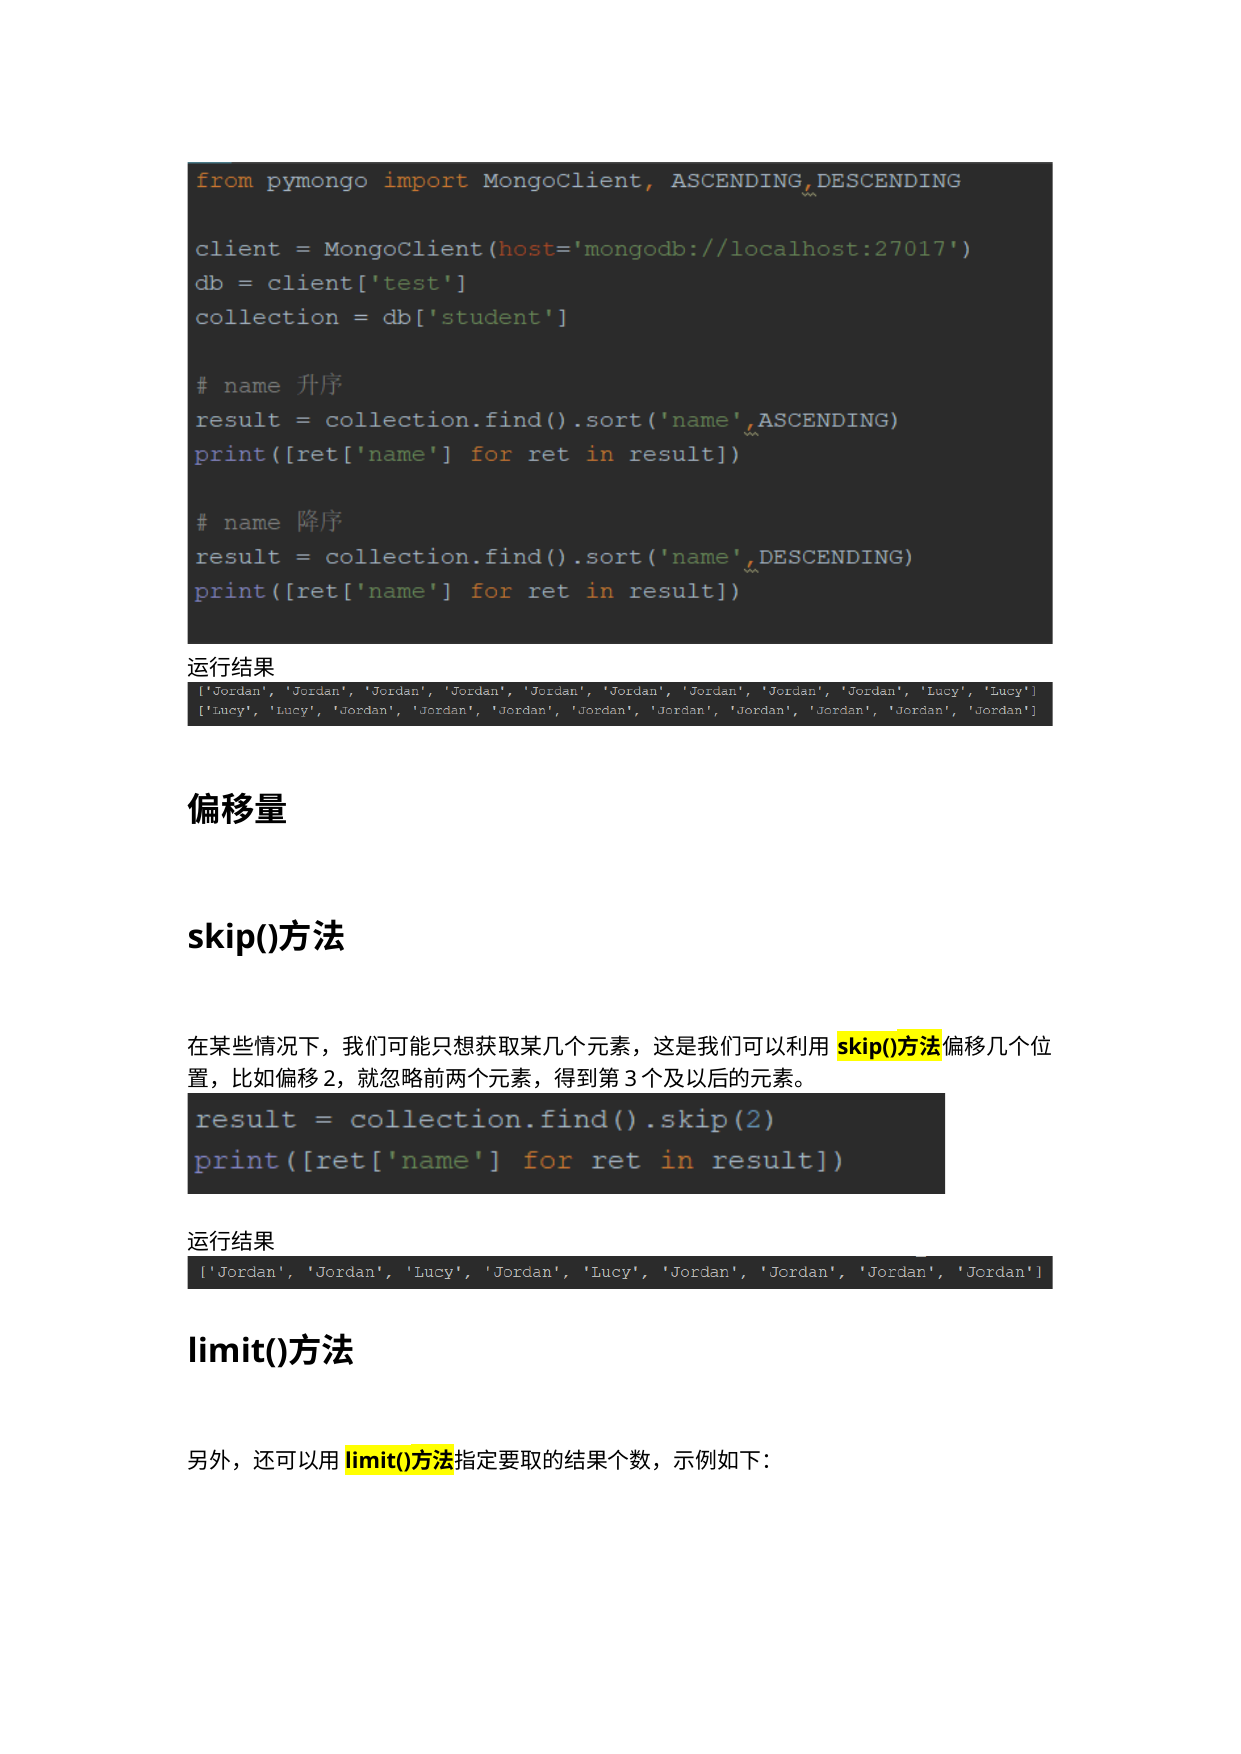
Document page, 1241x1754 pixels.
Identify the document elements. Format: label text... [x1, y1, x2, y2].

text 运行结果 [187, 649, 1053, 682]
picture [187, 1256, 1053, 1289]
subtitle 偏移量 [187, 774, 1053, 839]
text 运行结果 [187, 1224, 1053, 1256]
text 另外，还可以用limit()方法指定要取的结果个数，示例如下： [187, 1443, 1053, 1476]
picture [187, 162, 1053, 644]
picture [187, 682, 1053, 726]
picture [187, 1093, 946, 1194]
subtitle limit()方法 [187, 1316, 1053, 1381]
subtitle skip()方法 [187, 901, 1053, 966]
text 在某些情况下，我们可能只想获取某几个元素，这是我们可以利用skip()方法偏移几个位置，比如偏移2，就忽略前两个元素，得到第3个及以后的元素。 [187, 1029, 1053, 1094]
